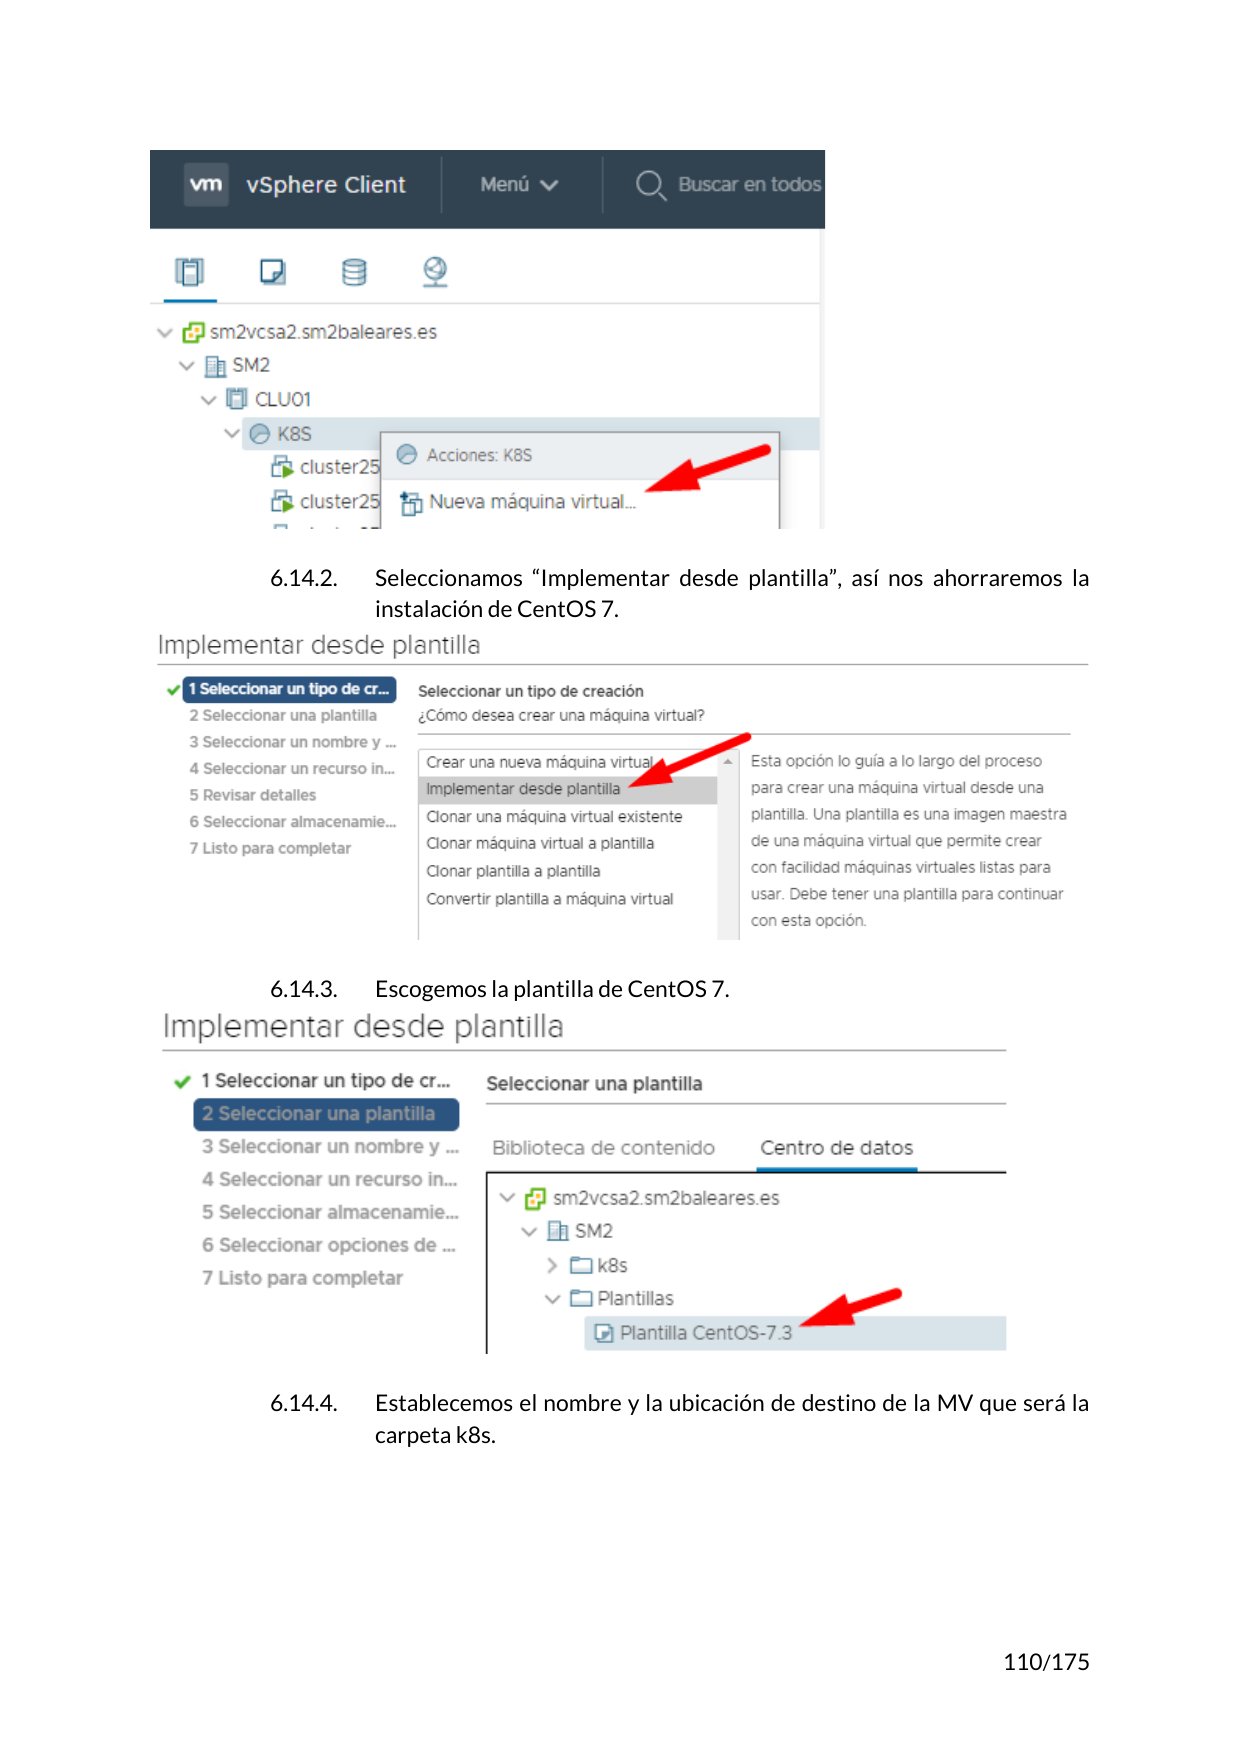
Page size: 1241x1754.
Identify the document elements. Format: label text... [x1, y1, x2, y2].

list Seleccionamos “Implementar desde plantilla”, así nos ahorraremos la instalación de CentOS 7. [337, 564, 1090, 623]
list Establecemos el nombre y la ubicación de destino de la MV que será la carpeta k8s. [337, 1389, 1090, 1448]
picture [150, 150, 826, 529]
picture [150, 1006, 1007, 1354]
list Escogemos la plantilla de CentOS 7. [337, 975, 1090, 1002]
picture [150, 626, 1091, 940]
